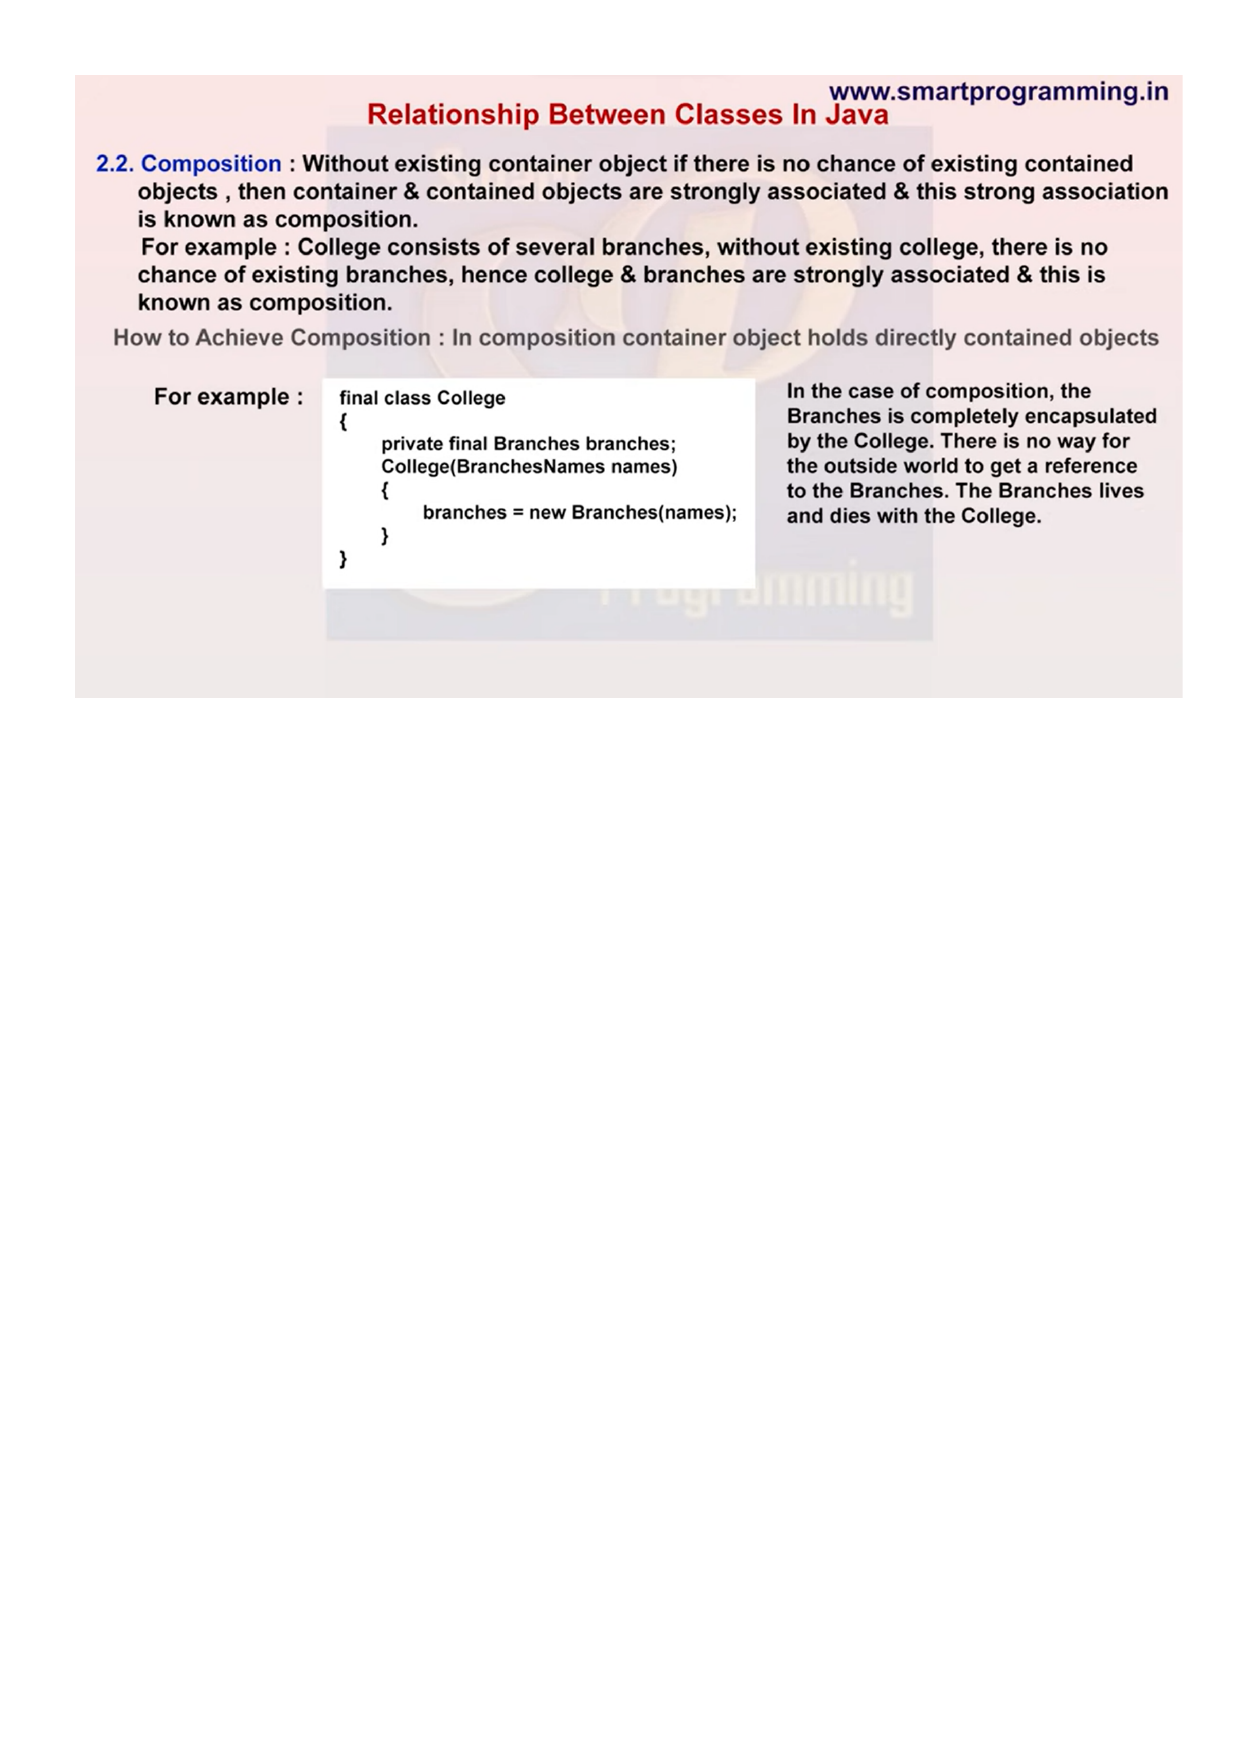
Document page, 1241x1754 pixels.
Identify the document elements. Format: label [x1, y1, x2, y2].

picture [75, 75, 1183, 698]
